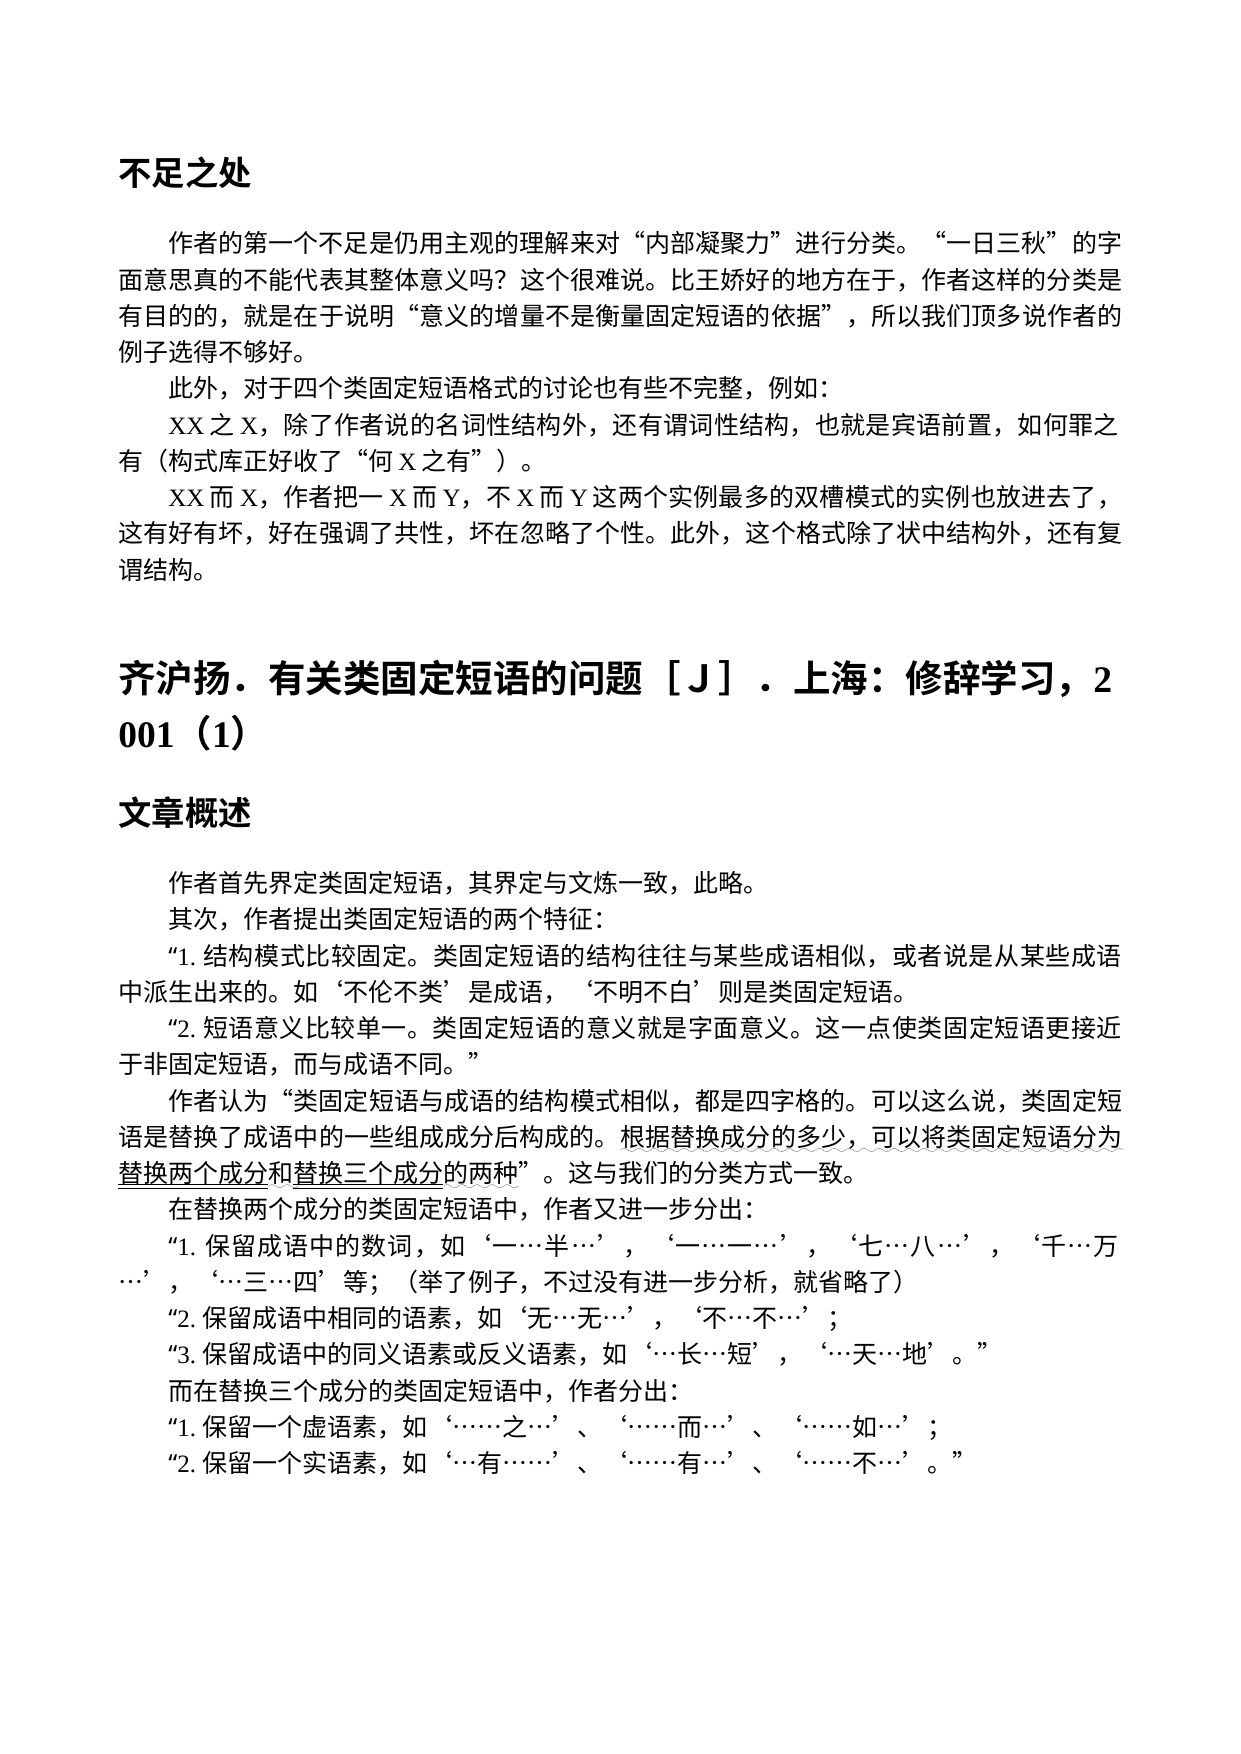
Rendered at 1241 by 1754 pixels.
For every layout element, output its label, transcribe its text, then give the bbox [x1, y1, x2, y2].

text 作者认为“类固定短语与成语的结构模式相似，都是四字格的。可以这么说，类固定短语是替换了成语中的一些组成成分后构成的。根据替换成分的多少，可以将类固定短语分为替换两个成分和替换三个成分的两种”。这与我们的分类方式一致。 [118, 1081, 1122, 1190]
text 文章概述 [118, 786, 1122, 835]
text “2. 保留成语中相同的语素，如‘无…无…’，‘不…不…’； [118, 1298, 1122, 1335]
text XX而X，作者把一X而Y，不X而Y这两个实例最多的双槽模式的实例也放进去了，这有好有坏，好在强调了共性，坏在忽略了个性。此外，这个格式除了状中结构外，还有复谓结构。 [118, 478, 1122, 586]
text “1. 保留成语中的数词，如‘一…半…’，‘一…一…’，‘七…八…’，‘千…万…’，‘…三…四’等；（举了例子，不过没有进一步分析，就省略了） [118, 1226, 1122, 1298]
text 此外，对于四个类固定短语格式的讨论也有些不完整，例如： [118, 369, 1122, 405]
text “2. 短语意义比较单一。类固定短语的意义就是字面意义。这一点使类固定短语更接近于非固定短语，而与成语不同。” [118, 1008, 1122, 1081]
text 在替换两个成分的类固定短语中，作者又进一步分出： [118, 1190, 1122, 1226]
text 不足之处 [118, 147, 1122, 195]
text “1. 保留一个虚语素，如‘……之…’、‘……而…’、‘……如…’； [118, 1407, 1122, 1443]
text 齐沪扬．有关类固定短语的问题［Ｊ］．上海：修辞学习，2001（1） [118, 649, 1122, 758]
text 作者的第一个不足是仍用主观的理解来对“内部凝聚力”进行分类。“一日三秋”的字面意思真的不能代表其整体意义吗？这个很难说。比王娇好的地方在于，作者这样的分类是有目的的，就是在于说明“意义的增量不是衡量固定短语的依据”，所以我们顶多说作者的例子选得不够好。 [118, 224, 1122, 369]
text 而在替换三个成分的类固定短语中，作者分出： [118, 1371, 1122, 1407]
text “1. 结构模式比较固定。类固定短语的结构往往与某些成语相似，或者说是从某些成语中派生出来的。如‘不伦不类’是成语，‘不明不白’则是类固定短语。 [118, 936, 1122, 1008]
text “2. 保留一个实语素，如‘…有……’、‘……有…’、‘……不…’。” [118, 1443, 1122, 1480]
text XX之X，除了作者说的名词性结构外，还有谓词性结构，也就是宾语前置，如何罪之有（构式库正好收了“何X之有”）。 [118, 405, 1122, 478]
text 其次，作者提出类固定短语的两个特征： [118, 900, 1122, 936]
text 作者首先界定类固定短语，其界定与文炼一致，此略。 [118, 863, 1122, 900]
text “3. 保留成语中的同义语素或反义语素，如‘…长…短’，‘…天…地’。” [118, 1335, 1122, 1371]
